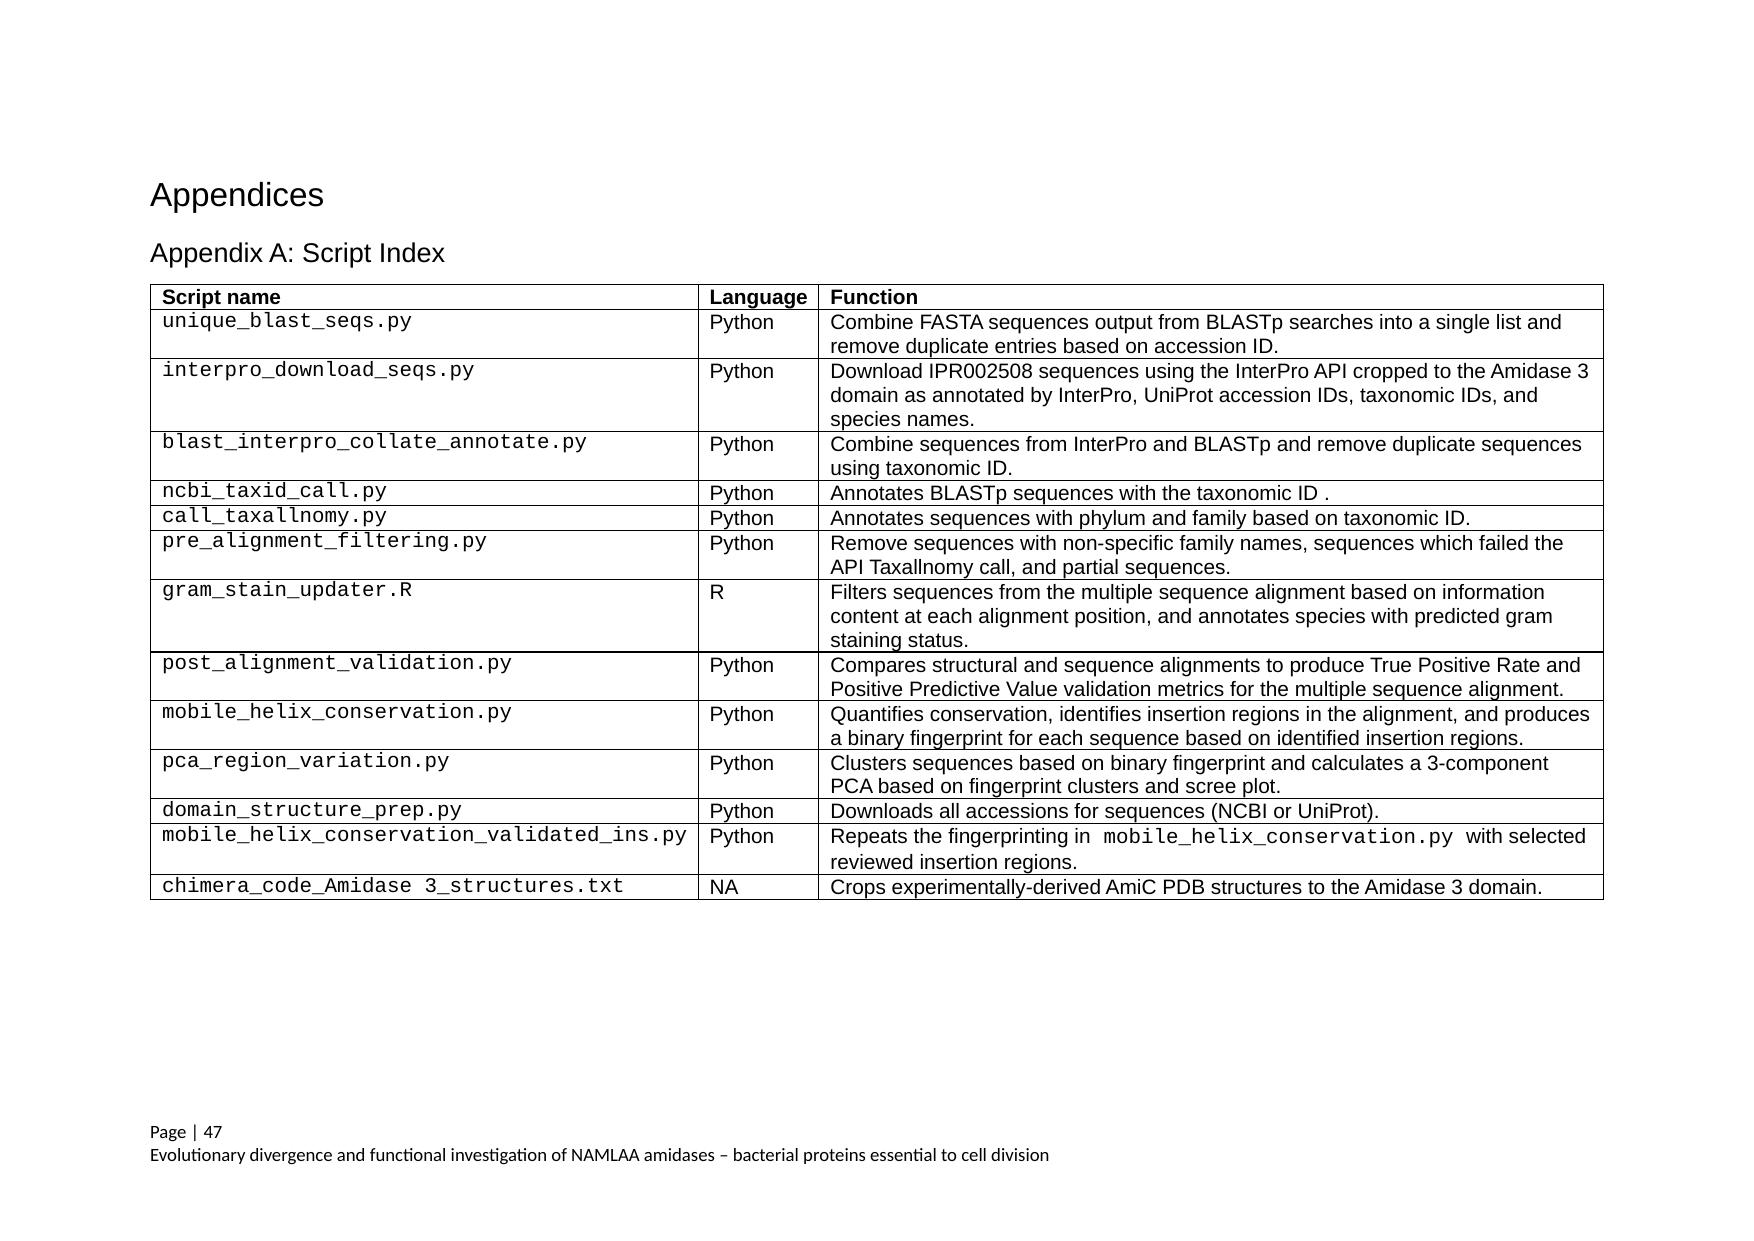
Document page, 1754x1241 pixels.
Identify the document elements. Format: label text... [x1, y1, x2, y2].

table_cell Annotates BLASTp sequences with the taxonomic ID . [819, 481, 1603, 504]
table_cell Combine FASTA sequences output from BLASTp searches into a single list and remove duplicate entries based on accession ID. [819, 310, 1603, 358]
table_cell domain_structure_prep.py [151, 799, 698, 823]
table_cell Clusters sequences based on binary fingerprint and calculates a 3-component PCA based on fingerprint clusters and scree plot. [819, 750, 1603, 798]
table_cell NA [699, 875, 818, 899]
table_header Script name [151, 285, 698, 309]
table_cell pca_region_variation.py [151, 750, 698, 798]
table_cell pre_alignment_filtering.py [151, 531, 698, 578]
table_cell call_taxallnomy.py [151, 506, 698, 529]
table_cell unique_blast_seqs.py [151, 310, 698, 358]
table_header Language [699, 285, 818, 309]
table_cell Download IPR002508 sequences using the InterPro API cropped to the Amidase 3 domain as annotated by InterPro, UniProt accession IDs, taxonomic IDs, and species names. [819, 359, 1603, 431]
table_header Function [819, 285, 1603, 309]
table_cell Remove sequences with non-specific family names, sequences which failed the API Taxallnomy call, and partial sequences. [819, 531, 1603, 578]
table_cell Python [699, 653, 818, 700]
table_cell Python [699, 506, 818, 529]
table_cell interpro_download_seqs.py [151, 359, 698, 431]
table_cell Python [699, 824, 818, 874]
table_cell Filters sequences from the multiple sequence alignment based on information content at each alignment position, and annotates species with predicted gram staining status. [819, 580, 1603, 651]
table_cell Python [699, 432, 818, 479]
table_cell mobile_helix_conservation.py [151, 701, 698, 749]
table_cell Repeats the fingerprinting in mobile_helix_conservation.py with selected reviewed insertion regions. [819, 824, 1603, 874]
table_cell Crops experimentally-derived AmiC PDB structures to the Amidase 3 domain. [819, 875, 1603, 899]
table_cell Python [699, 799, 818, 823]
table_cell R [699, 580, 818, 651]
table_cell chimera_code_Amidase 3_structures.txt [151, 875, 698, 899]
table_cell Python [699, 531, 818, 578]
table_cell gram_stain_updater.R [151, 580, 698, 651]
table_cell ncbi_taxid_call.py [151, 481, 698, 504]
subtitle Appendices [150, 175, 1604, 213]
table_cell mobile_helix_conservation_validated_ins.py [151, 824, 698, 874]
table_cell Python [699, 481, 818, 504]
table_cell Compares structural and sequence alignments to produce True Positive Rate and Positive Predictive Value validation metrics for the multiple sequence alignment. [819, 653, 1603, 700]
table_cell Python [699, 701, 818, 749]
table_cell Python [699, 310, 818, 358]
table_cell Annotates sequences with phylum and family based on taxonomic ID. [819, 506, 1603, 529]
table_cell Quantifies conservation, identifies insertion regions in the alignment, and produces a binary fingerprint for each sequence based on identified insertion regions. [819, 701, 1603, 749]
table_cell blast_interpro_collate_annotate.py [151, 432, 698, 479]
table_cell post_alignment_validation.py [151, 653, 698, 700]
table_cell Python [699, 359, 818, 431]
table_cell Downloads all accessions for sequences (NCBI or UniProt). [819, 799, 1603, 823]
table_cell Combine sequences from InterPro and BLASTp and remove duplicate sequences using taxonomic ID. [819, 432, 1603, 479]
table_cell Python [699, 750, 818, 798]
subtitle Appendix A: Script Index [150, 237, 1604, 268]
